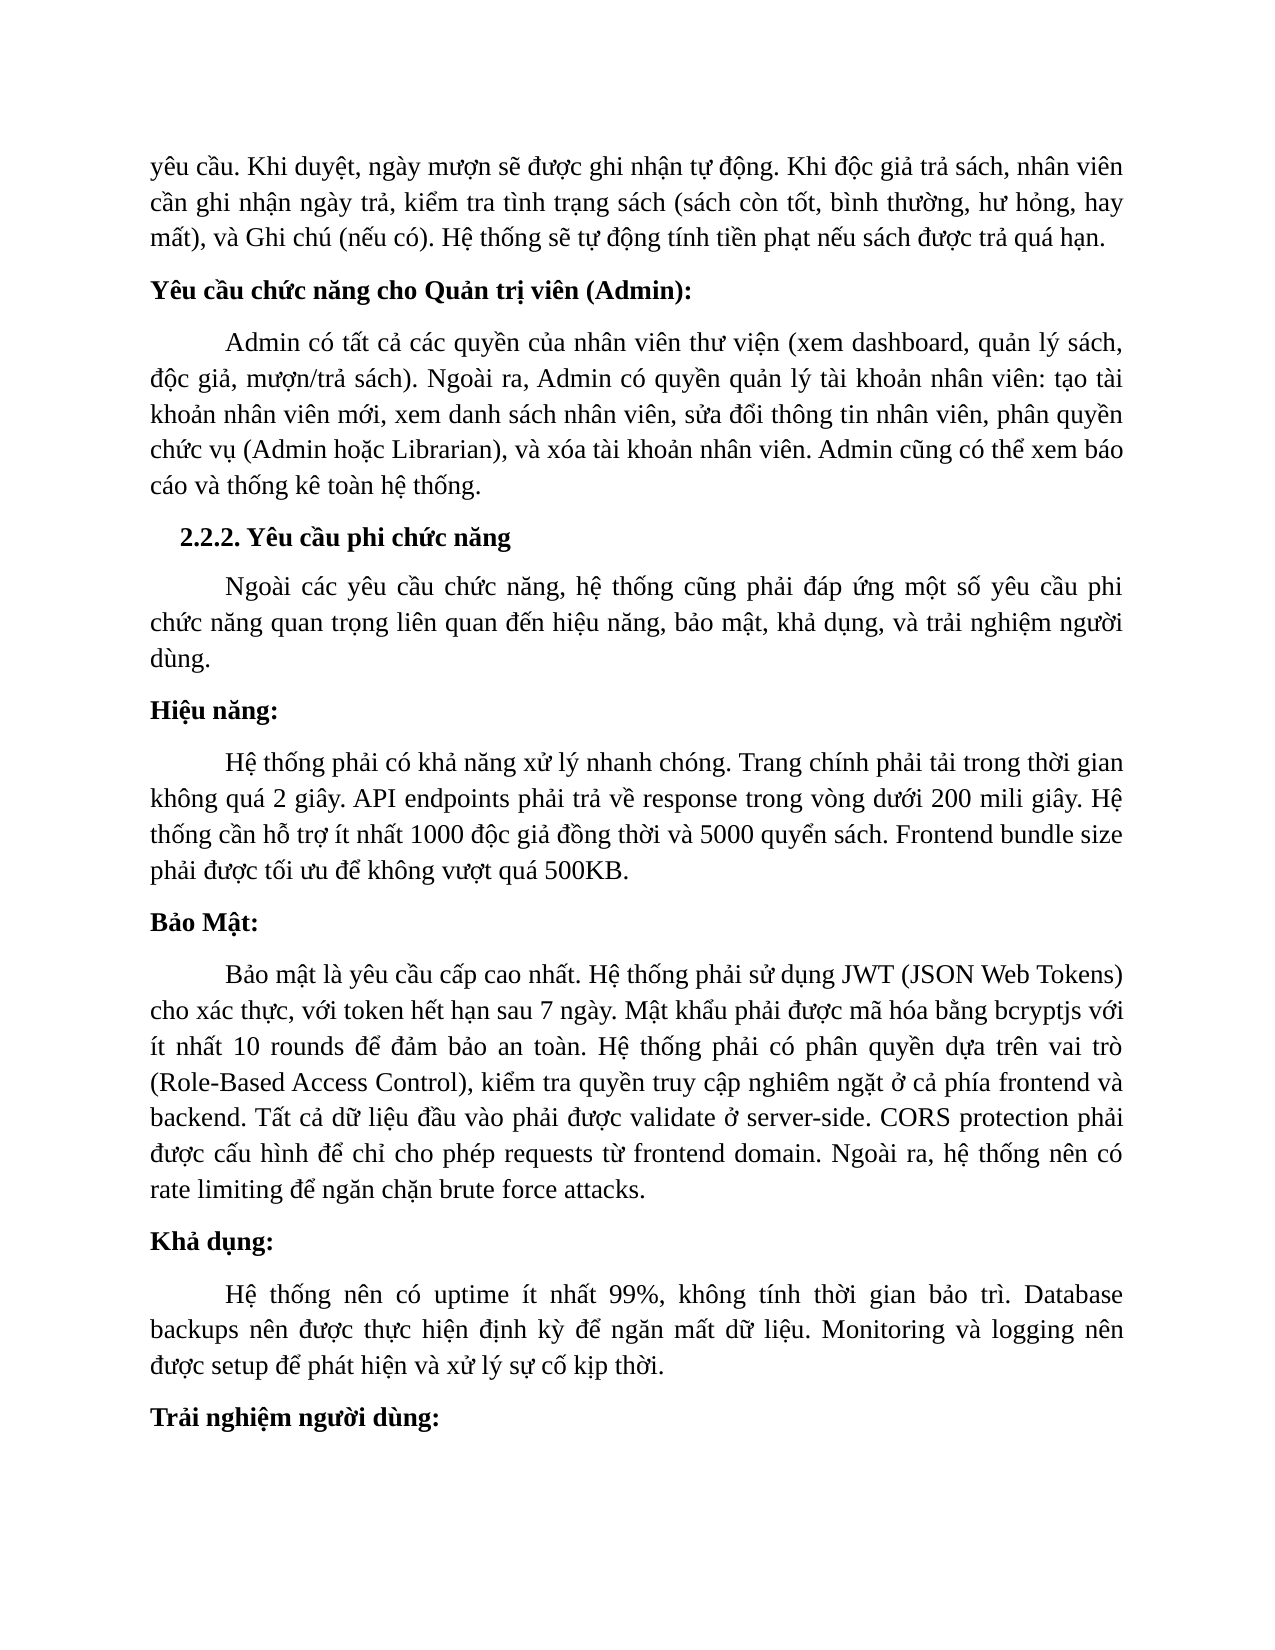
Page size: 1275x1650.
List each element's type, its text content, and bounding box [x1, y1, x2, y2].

text Khả dụng: [150, 1225, 1125, 1256]
text Trải nghiệm người dùng: [150, 1402, 1125, 1433]
text Admin có tất cả các quyền của nhân viên thư viện (xem dashboard, quản lý sách, độc giả, mượn/trả sách). Ngoài ra, Admin có quyền quản lý tài khoản nhân viên: tạo tài khoản nhân viên mới, xem danh sách nhân viên, sửa đổi thông tin nhân viên, phân quyền chức vụ (Admin hoặc Librarian), và xóa tài khoản nhân viên. Admin cũng có thể xem báo cáo và thống kê toàn hệ thống. [150, 326, 1125, 500]
text Ngoài các yêu cầu chức năng, hệ thống cũng phải đáp ứng một số yêu cầu phi chức năng quan trọng liên quan đến hiệu năng, bảo mật, khả dụng, và trải nghiệm người dùng. [150, 570, 1125, 673]
text Bảo Mật: [150, 906, 1125, 937]
subtitle 2.2.2. Yêu cầu phi chức năng [179, 522, 1125, 553]
text Hệ thống nên có uptime ít nhất 99%, không tính thời gian bảo trì. Database backups nên được thực hiện định kỳ để ngăn mất dữ liệu. Monitoring và logging nên được setup để phát hiện và xử lý sự cố kịp thời. [150, 1278, 1125, 1380]
text Bảo mật là yêu cầu cấp cao nhất. Hệ thống phải sử dụng JWT (JSON Web Tokens) cho xác thực, với token hết hạn sau 7 ngày. Mật khẩu phải được mã hóa bằng bcryptjs với ít nhất 10 rounds để đảm bảo an toàn. Hệ thống phải có phân quyền dựa trên vai trò (Role-Based Access Control), kiểm tra quyền truy cập nghiêm ngặt ở cả phía frontend và backend. Tất cả dữ liệu đầu vào phải được validate ở server-side. CORS protection phải được cấu hình để chỉ cho phép requests từ frontend domain. Ngoài ra, hệ thống nên có rate limiting để ngăn chặn brute force attacks. [150, 958, 1125, 1204]
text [150, 150, 1125, 253]
text Yêu cầu chức năng cho Quản trị viên (Admin): [150, 274, 1125, 305]
text Hiệu năng: [150, 694, 1125, 725]
text Hệ thống phải có khả năng xử lý nhanh chóng. Trang chính phải tải trong thời gian không quá 2 giây. API endpoints phải trả về response trong vòng dưới 200 mili giây. Hệ thống cần hỗ trợ ít nhất 1000 độc giả đồng thời và 5000 quyển sách. Frontend bundle size phải được tối ưu để không vượt quá 500KB. [150, 747, 1125, 885]
